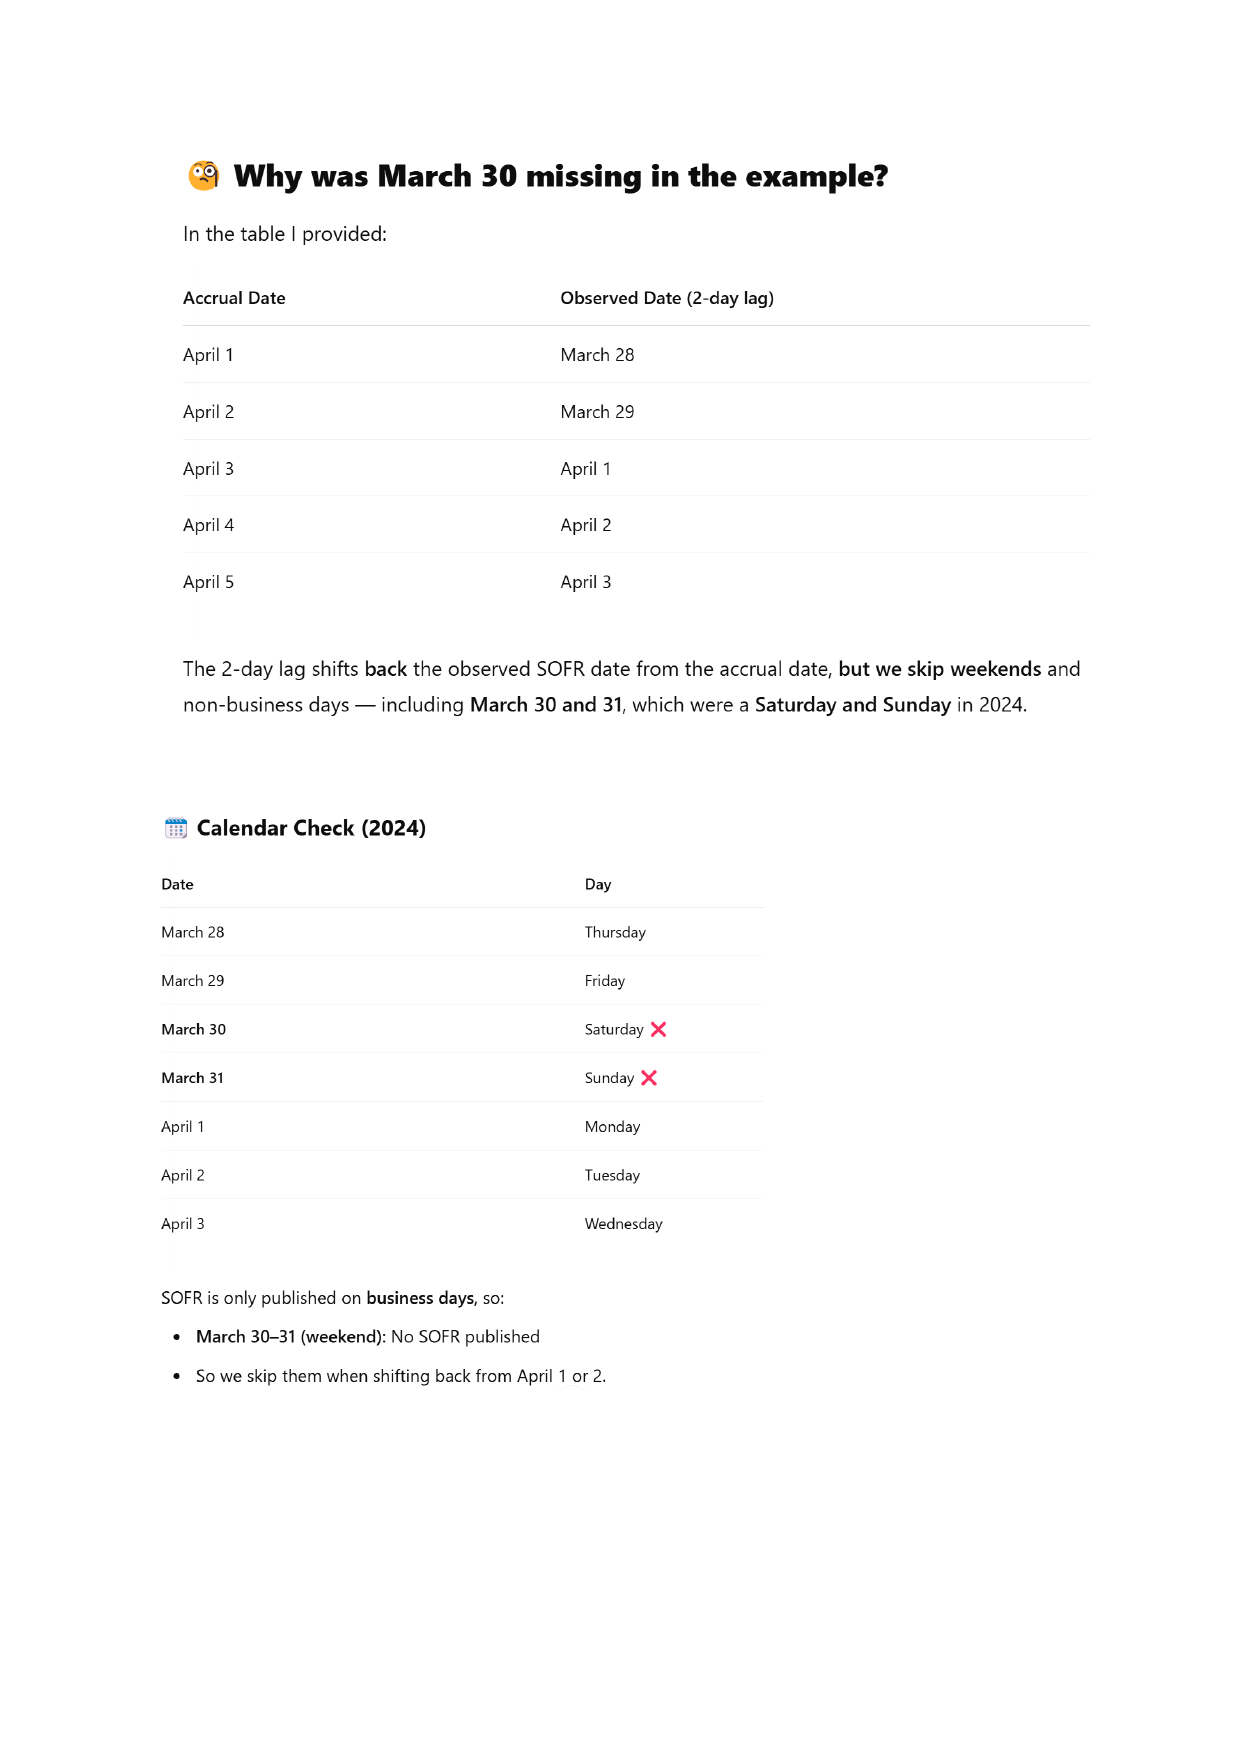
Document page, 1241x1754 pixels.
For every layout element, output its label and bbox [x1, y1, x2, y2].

picture [150, 150, 1091, 751]
picture [150, 816, 764, 1392]
